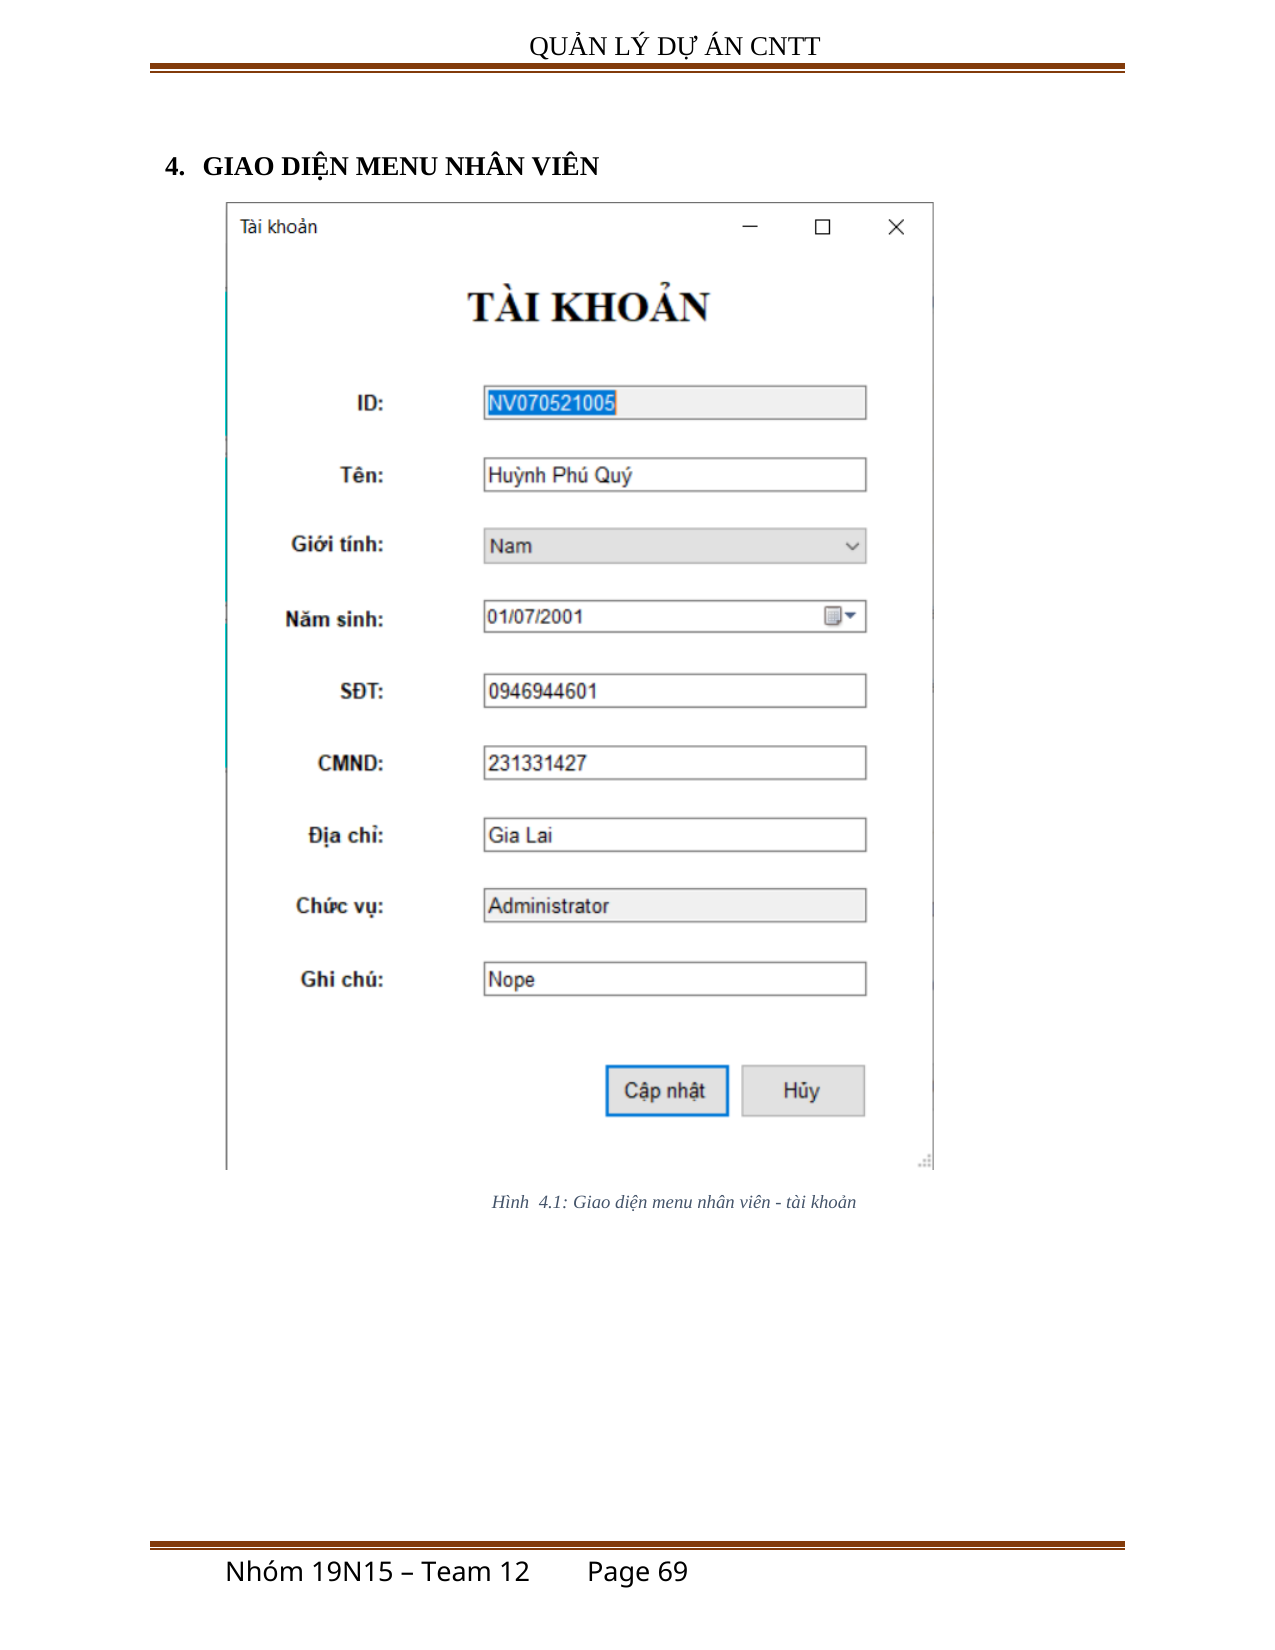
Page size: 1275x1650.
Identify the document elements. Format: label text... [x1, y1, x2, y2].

subtitle GIAO DIỆN MENU NHÂN VIÊN [165, 150, 1125, 181]
picture [225, 202, 934, 1170]
text Hình .1: Giao diện menu nhân viên - tài khoản [150, 1191, 1125, 1213]
